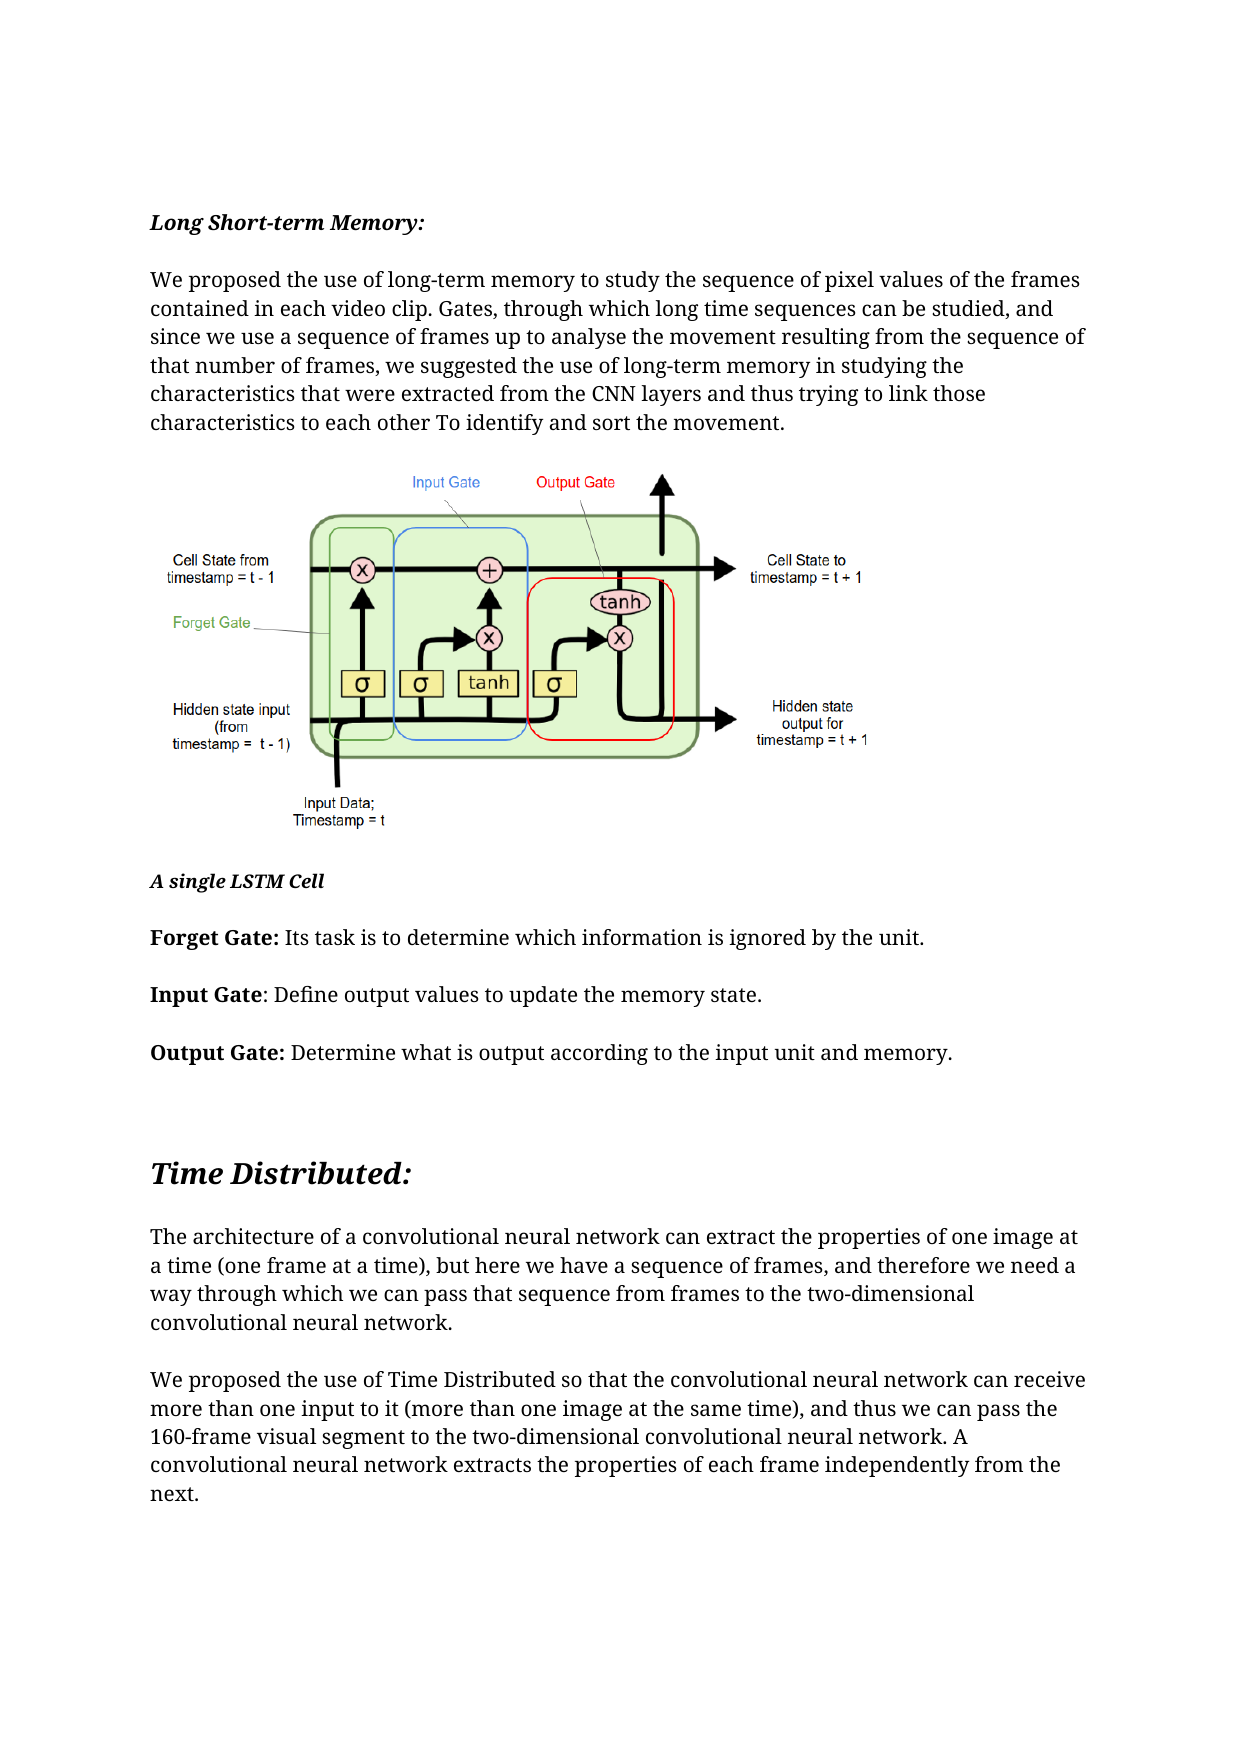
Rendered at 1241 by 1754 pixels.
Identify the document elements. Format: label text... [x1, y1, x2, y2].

text Long Short-term Memory: [150, 208, 1090, 236]
text The architecture of a convolutional neural network can extract the properties of one image at a time (one frame at a time), but here we have a sequence of frames, and therefore we need a way through which we can pass that sequence from frames to the two-dimensional convolutional neural network. [150, 1222, 1090, 1336]
text Output Gate: Determine what is output according to the input unit and memory. [150, 1038, 1090, 1066]
text We proposed the use of long-term memory to study the sequence of pixel values of the frames contained in each video clip. Gates, through which long time sequences can be studied, and since we use a sequence of frames up to analyse the movement resulting from the sequence of that number of frames, we suggested the use of long-term memory in studying the characteristics that were extracted from the CNN layers and thus trying to link those characteristics to each other To identify and sort the movement. [150, 266, 1090, 436]
text Time Distributed: [150, 1153, 1090, 1193]
text Forget Gate: Its task is to determine which information is ignored by the unit. [150, 923, 1090, 951]
picture [150, 465, 879, 839]
text We proposed the use of Time Distributed so that the convolutional neural network can receive more than one input to it (more than one image at the same time), and thus we can pass the 160-frame visual segment to the two-dimensional convolutional neural network. A convolutional neural network extracts the properties of each frame independently from the next. [150, 1365, 1090, 1507]
text A single LSTM Cell [150, 868, 1090, 893]
text Input Gate: Define output values to update the memory state. [150, 980, 1090, 1009]
